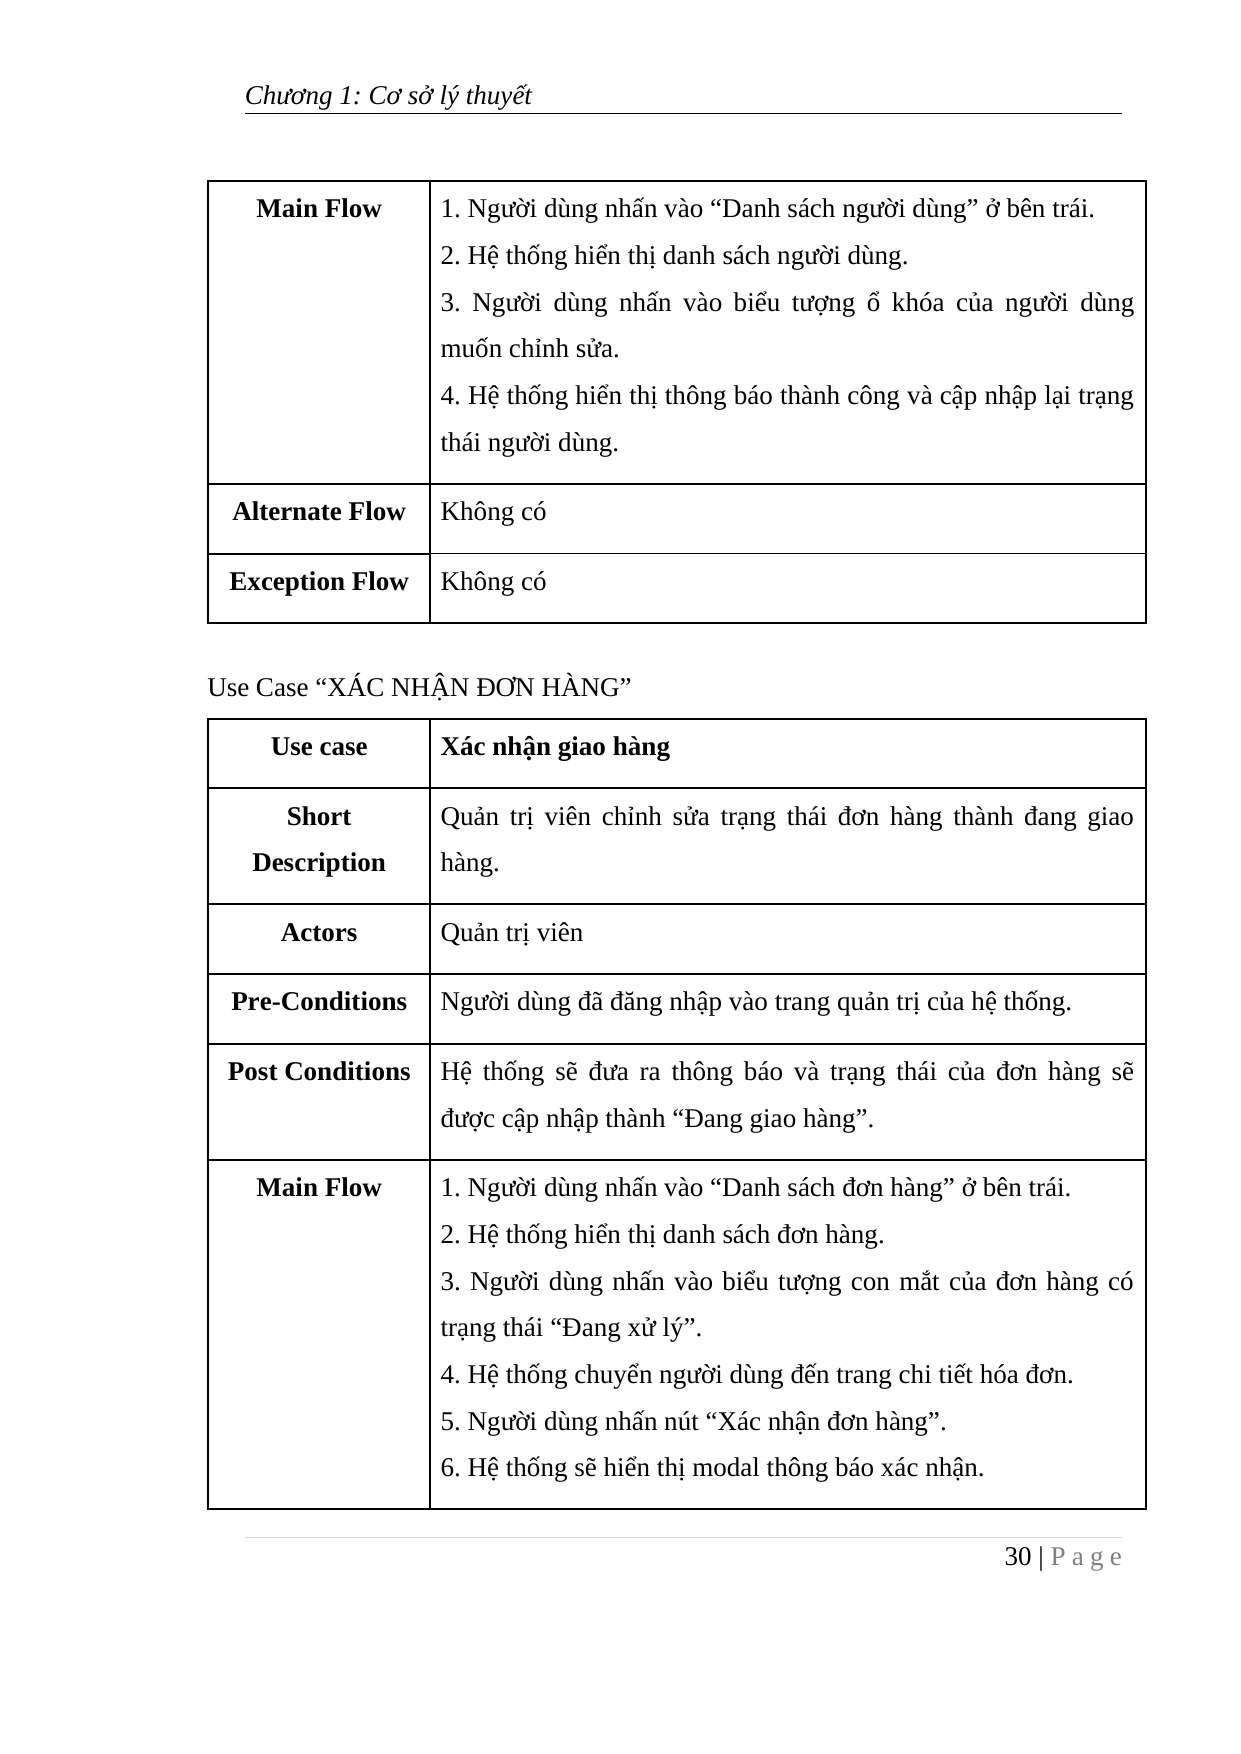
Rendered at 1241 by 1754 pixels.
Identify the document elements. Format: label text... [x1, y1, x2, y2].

table_cell 1. Người dùng nhấn vào “Danh sách người dùng” ở bên trái. 2. Hệ thống hiển thị danh sách người dùng. 3. Người dùng nhấn vào biểu tượng ổ khóa của người dùng muốn chỉnh sửa. 4. Hệ thống hiển thị thông báo thành công và cập nhập lại trạng thái người dùng. [431, 182, 1145, 483]
table_cell Actors [209, 905, 429, 973]
table_cell Main Flow [209, 182, 429, 483]
table_cell Main Flow [209, 1161, 429, 1508]
text Use Case “XÁC NHẬN ĐƠN HÀNG” [207, 671, 1122, 702]
table_cell Quản trị viên chỉnh sửa trạng thái đơn hàng thành đang giao hàng. [431, 789, 1145, 903]
table_cell Không có [431, 485, 1145, 552]
table_header Use case [209, 720, 429, 787]
table_cell Post Conditions [209, 1045, 429, 1159]
table_header Xác nhận giao hàng [431, 720, 1145, 787]
table_cell Quản trị viên [431, 905, 1145, 973]
table_cell Không có [431, 554, 1145, 622]
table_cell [431, 1161, 1145, 1508]
table_cell Alternate Flow [209, 485, 429, 552]
table_cell Pre-Conditions [209, 975, 429, 1042]
table_cell Short Description [209, 789, 429, 903]
table_cell Hệ thống sẽ đưa ra thông báo và trạng thái của đơn hàng sẽ được cập nhập thành “Đang giao hàng”. [431, 1045, 1145, 1159]
table_cell Người dùng đã đăng nhập vào trang quản trị của hệ thống. [431, 975, 1145, 1042]
table_cell Exception Flow [209, 555, 429, 622]
